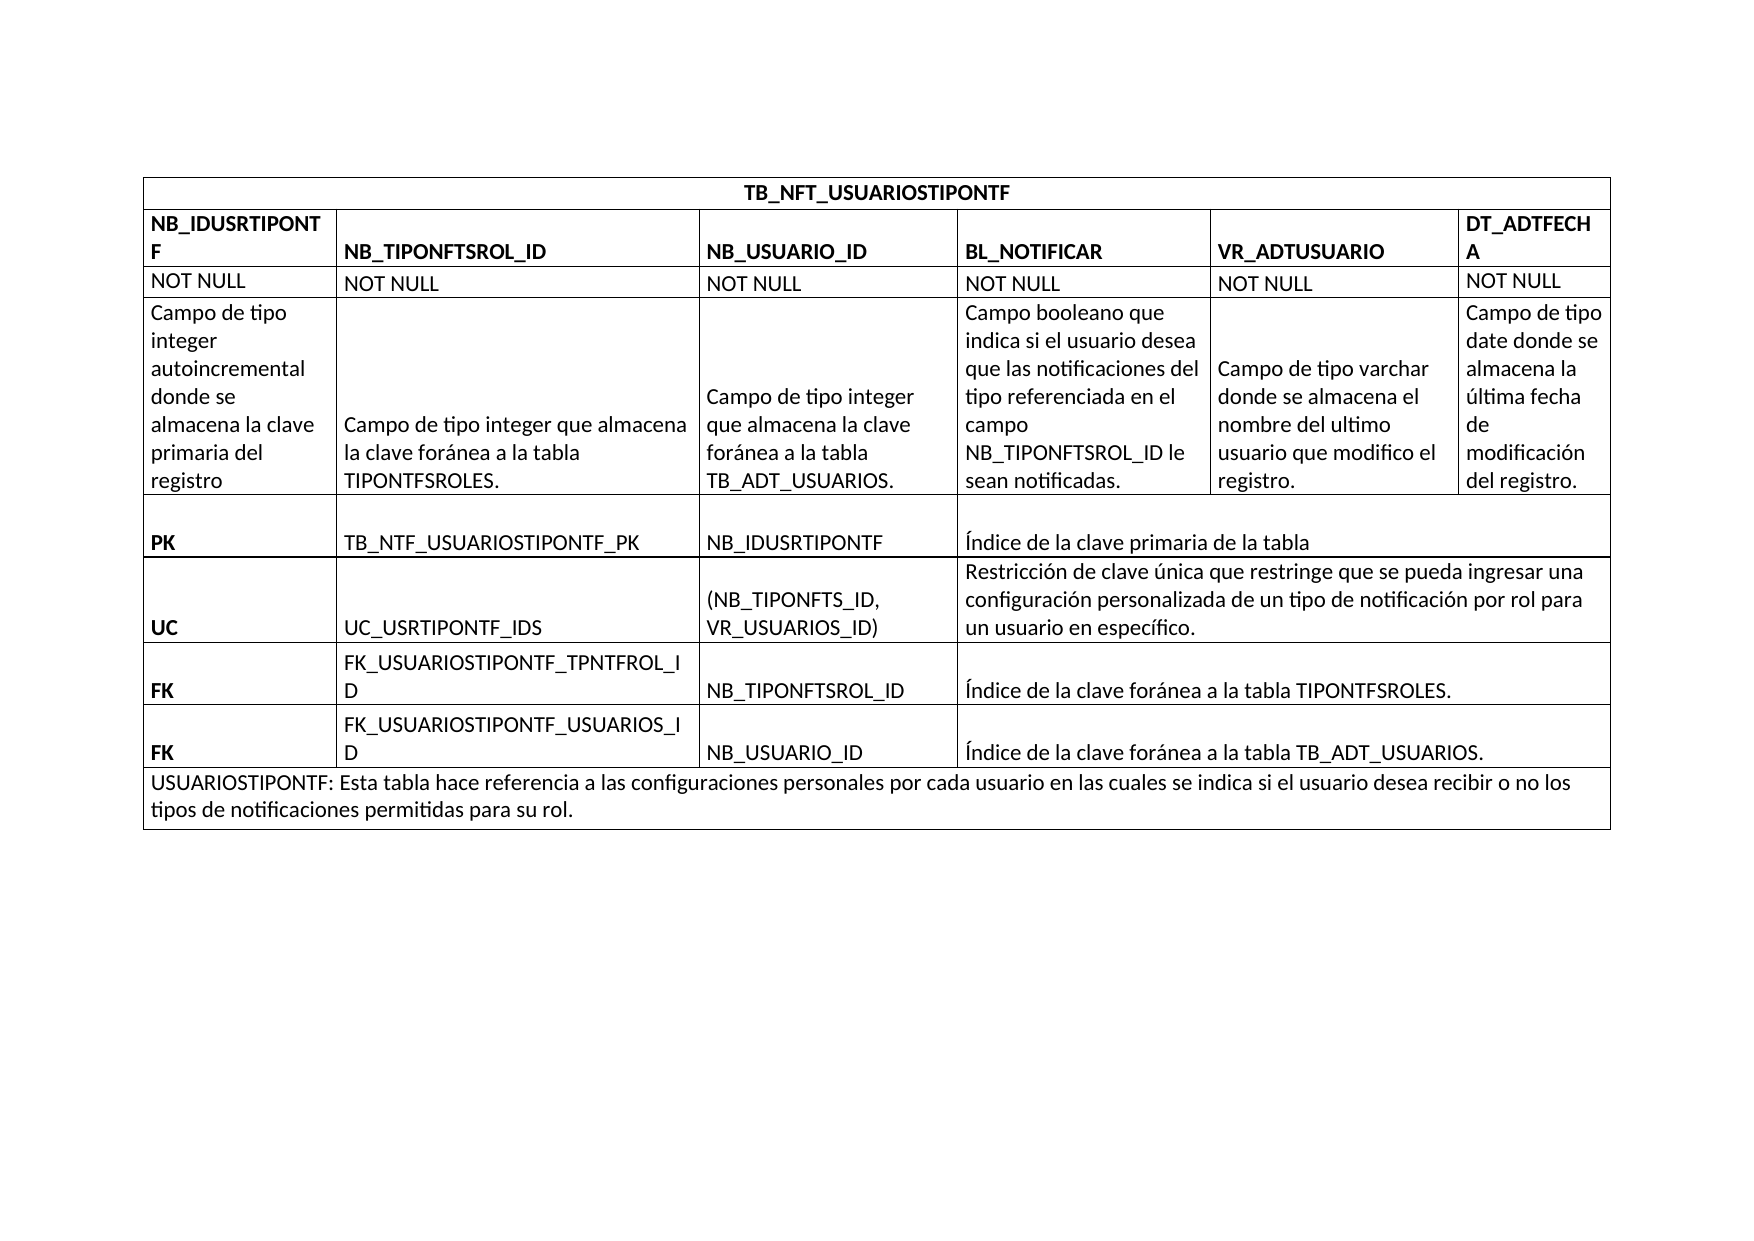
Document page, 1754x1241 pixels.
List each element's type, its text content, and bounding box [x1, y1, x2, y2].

table_cell Índice de la clave foránea a la tabla TB_ADT_USUARIOS. [958, 705, 1610, 767]
table_cell NOT NULL [700, 267, 957, 297]
table_cell NOT NULL [337, 267, 699, 297]
table_cell (NB_TIPONFTS_ID, VR_USUARIOS_ID) [700, 558, 957, 642]
table_cell Índice de la clave primaria de la tabla [958, 495, 1610, 556]
table_header TB_NFT_USUARIOSTIPONTF [144, 178, 1610, 208]
table_cell Índice de la clave foránea a la tabla TIPONTFSROLES. [958, 643, 1610, 704]
table_cell Campo de tipo varchar donde se almacena el nombre del ultimo usuario que modifico el registro. [1211, 298, 1458, 494]
table_cell FK [144, 705, 336, 767]
table_cell DT_ADTFECHA [1459, 210, 1610, 266]
table_cell FK [144, 643, 336, 704]
table_cell PK [144, 495, 336, 556]
table_cell UC_USRTIPONTF_IDS [337, 558, 699, 642]
table_cell NB_TIPONFTSROL_ID [337, 210, 699, 266]
table_cell NB_IDUSRTIPONTF [700, 495, 957, 556]
table_cell Campo de tipo integer que almacena la clave foránea a la tabla TB_ADT_USUARIOS. [700, 298, 957, 494]
table_cell FK_USUARIOSTIPONTF_TPNTFROL_ID [337, 643, 699, 704]
table_cell FK_USUARIOSTIPONTF_USUARIOS_ID [337, 705, 699, 767]
table_cell USUARIOSTIPONTF: Esta tabla hace referencia a las configuraciones personales por cada usuario en las cuales se indica si el usuario desea recibir o no los tipos de notificaciones permitidas para su rol. [144, 768, 1610, 829]
table_cell NB_TIPONFTSROL_ID [700, 643, 957, 704]
table_cell TB_NTF_USUARIOSTIPONTF_PK [337, 495, 699, 556]
table_cell UC [144, 558, 336, 642]
table_cell NB_IDUSRTIPONTF [144, 210, 336, 266]
table_cell Campo de tipo integer que almacena la clave foránea a la tabla TIPONTFSROLES. [337, 298, 699, 494]
table_cell Restricción de clave única que restringe que se pueda ingresar una configuración personalizada de un tipo de notificación por rol para un usuario en específico. [958, 558, 1610, 642]
table_cell NOT NULL [1459, 267, 1610, 297]
table_cell VR_ADTUSUARIO [1211, 210, 1458, 266]
table_cell Campo de tipo integer autoincremental donde se almacena la clave primaria del registro [144, 298, 336, 494]
table_cell NOT NULL [1211, 267, 1458, 297]
table_cell NB_USUARIO_ID [700, 210, 957, 266]
table_cell NB_USUARIO_ID [700, 705, 957, 767]
table_cell NOT NULL [144, 267, 336, 297]
table_cell Campo de tipo date donde se almacena la última fecha de modificación del registro. [1459, 298, 1610, 494]
table_cell BL_NOTIFICAR [958, 210, 1210, 266]
table_cell Campo booleano que indica si el usuario desea que las notificaciones del tipo referenciada en el campo NB_TIPONFTSROL_ID le sean notificadas. [958, 298, 1210, 494]
table_cell NOT NULL [958, 267, 1210, 297]
